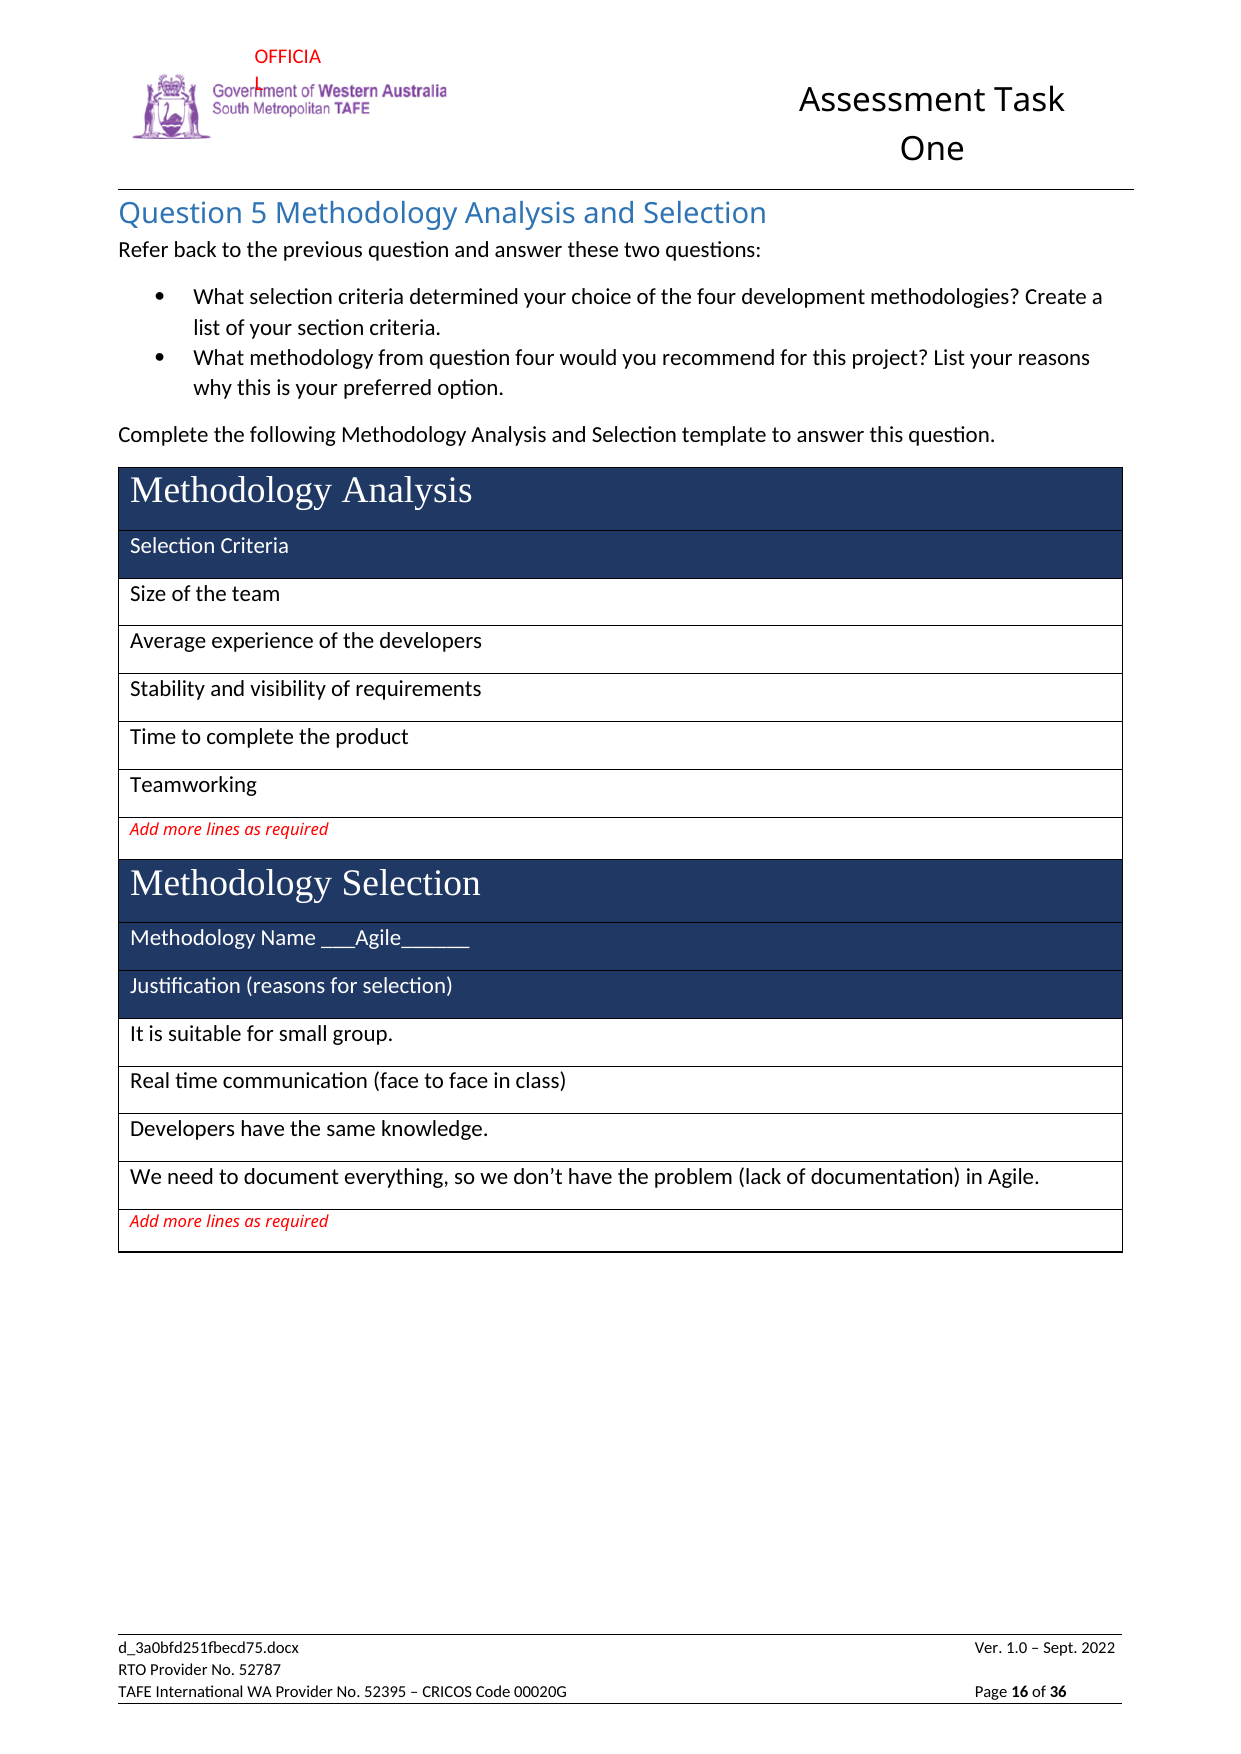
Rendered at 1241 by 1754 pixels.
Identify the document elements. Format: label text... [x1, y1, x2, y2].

table_cell Size of the team [119, 579, 1122, 625]
table_cell Justification (reasons for selection) [119, 971, 1122, 1018]
table_cell Developers have the same knowledge. [119, 1114, 1122, 1161]
table_cell Average experience of the developers [119, 626, 1122, 673]
table_cell Add more lines as required [119, 818, 1122, 859]
table_cell Real time communication (face to face in class) [119, 1067, 1122, 1113]
table_cell Stability and visibility of requirements [119, 674, 1122, 721]
table_cell Teamworking [119, 770, 1122, 817]
table_cell Time to complete the product [119, 722, 1122, 769]
picture [132, 74, 447, 139]
table_cell Methodology Selection [119, 860, 1122, 922]
table_cell Selection Criteria [119, 531, 1122, 578]
table_header Methodology Analysis [119, 468, 1122, 530]
list What selection criteria determined your choice of the four development methodologies? Create a list of your section criteria. [156, 282, 1122, 341]
table_cell Add more lines as required [119, 1210, 1122, 1251]
text Refer back to the previous question and answer these two questions: [118, 236, 1122, 264]
subtitle Question 5 Methodology Analysis and Selection [118, 190, 1122, 232]
table_cell Methodology Name ___Agile______ [119, 923, 1122, 970]
text Complete the following Methodology Analysis and Selection template to answer this question. [118, 420, 1122, 448]
table_cell It is suitable for small group. [119, 1019, 1122, 1066]
table_cell We need to document everything, so we don’t have the problem (lack of documentation) in Agile. [119, 1162, 1122, 1209]
list What methodology from question four would you recommend for this project? List your reasons why this is your preferred option. [156, 343, 1122, 401]
